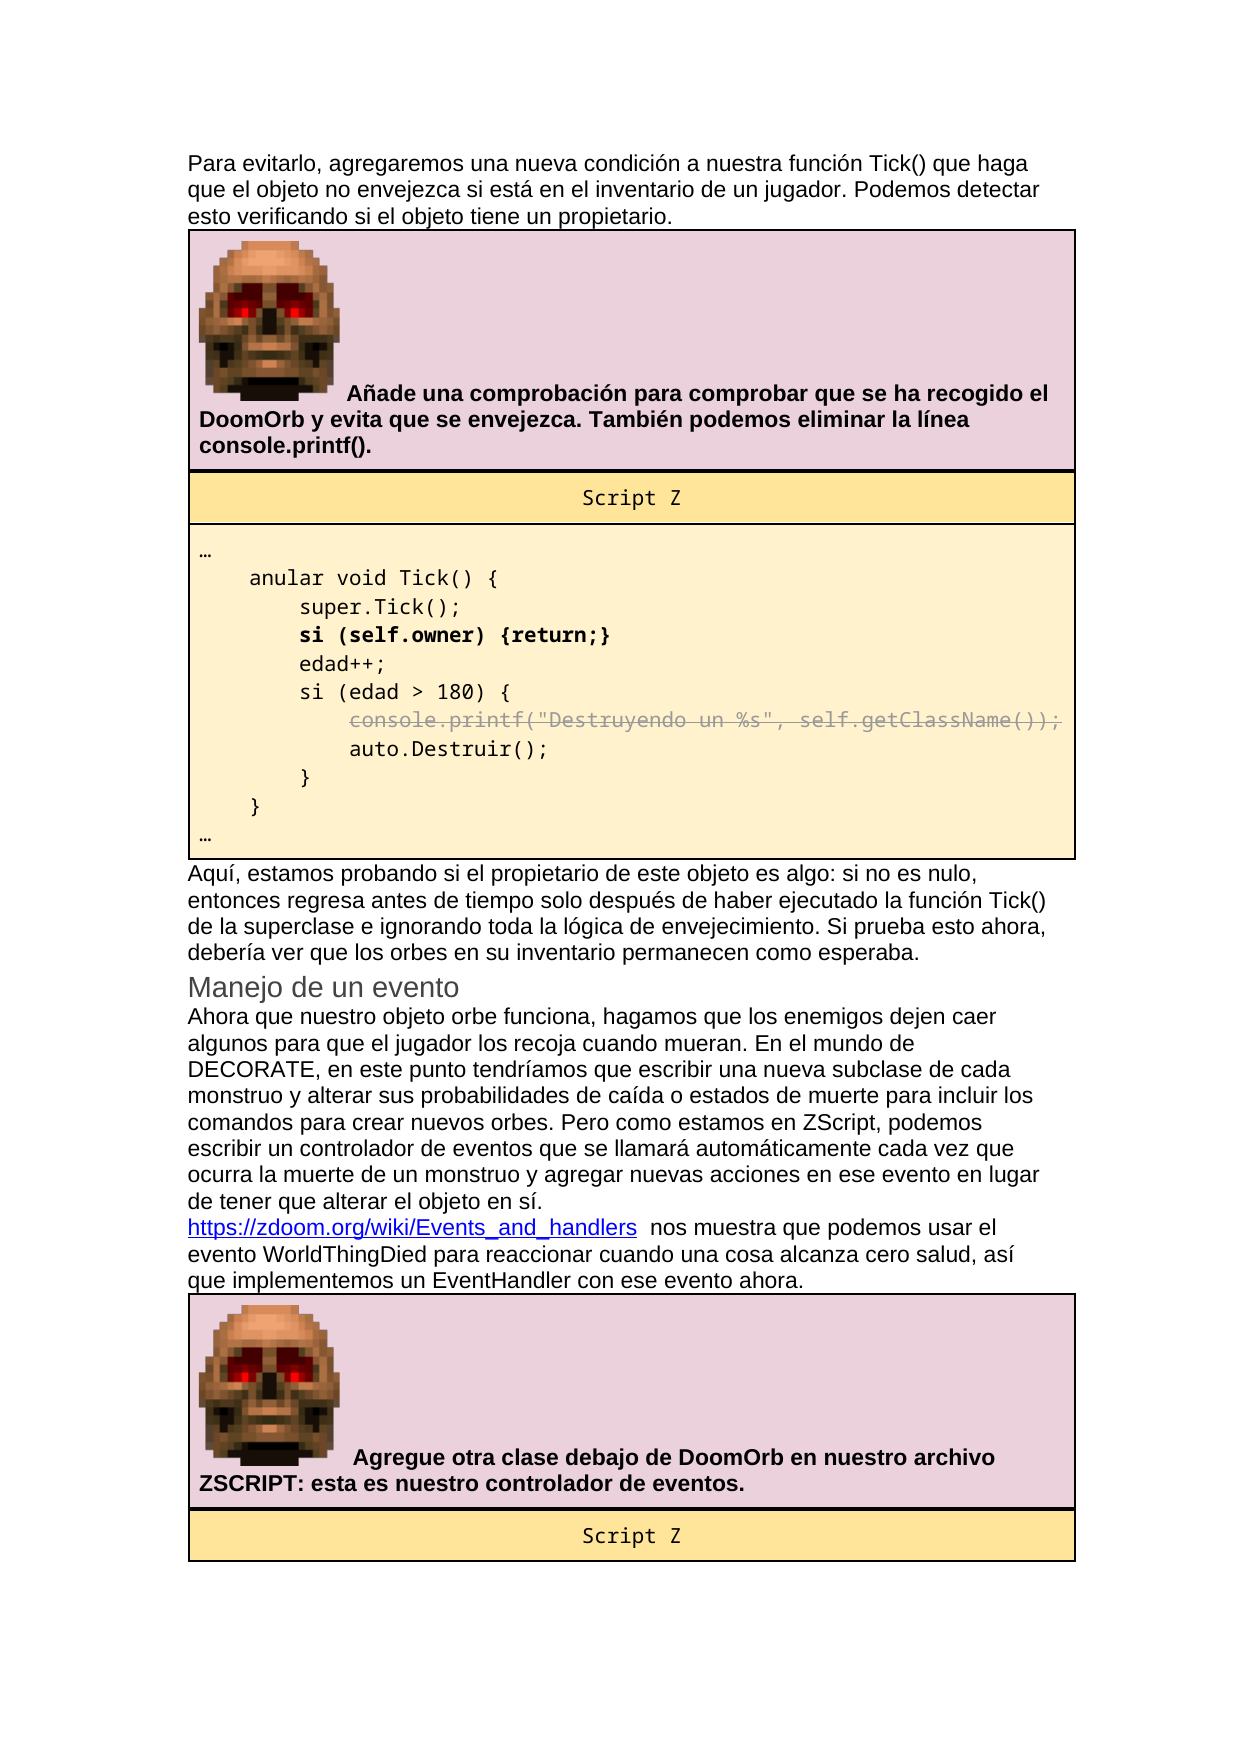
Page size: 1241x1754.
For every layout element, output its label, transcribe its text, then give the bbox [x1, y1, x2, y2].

table_header Agregue otra clase debajo de DoomOrb en nuestro archivo ZSCRIPT: esta es nuestro controlador de eventos. [190, 1295, 1074, 1507]
table_header Script Z [190, 1511, 1074, 1560]
table_header Añade una comprobación para comprobar que se ha recogido el DoomOrb y evita que se envejezca. También podemos eliminar la línea console.printf(). [190, 231, 1074, 469]
text Para evitarlo, agregaremos una nueva condición a nuestra función Tick() que haga que el objeto no envejezca si está en el inventario de un jugador. Podemos detectar esto verificando si el objeto tiene un propietario. [187, 150, 1053, 229]
text Aquí, estamos probando si el propietario de este objeto es algo: si no es nulo, entonces regresa antes de tiempo solo después de haber ejecutado la función Tick() de la superclase e ignorando toda la lógica de envejecimiento. Si prueba esto ahora, debería ver que los orbes en su inventario permanecen como esperaba. [187, 860, 1053, 966]
table_cell … anular void Tick() { super.Tick(); si (self.owner) {return;} edad++; si (edad > 180) { console.printf("Destruyendo un %s", self.getClassName()); auto.Destruir(); } } … [190, 525, 1074, 858]
picture [198, 1305, 340, 1466]
subtitle Manejo de un evento [187, 970, 1053, 1003]
picture [198, 241, 340, 401]
text Ahora que nuestro objeto orbe funciona, hagamos que los enemigos dejen caer algunos para que el jugador los recoja cuando mueran. En el mundo de DECORATE, en este punto tendríamos que escribir una nueva subclase de cada monstruo y alterar sus probabilidades de caída o estados de muerte para incluir los comandos para crear nuevos orbes. Pero como estamos en ZScript, podemos escribir un controlador de eventos que se llamará automáticamente cada vez que ocurra la muerte de un monstruo y agregar nuevas acciones en ese evento en lugar de tener que alterar el objeto en sí. [187, 1003, 1053, 1214]
text https://zdoom.org/wiki/Events_and_handlers nos muestra que podemos usar el evento WorldThingDied para reaccionar cuando una cosa alcanza cero salud, así que implementemos un EventHandler con ese evento ahora. [187, 1214, 1053, 1293]
table_header Script Z [190, 473, 1074, 522]
